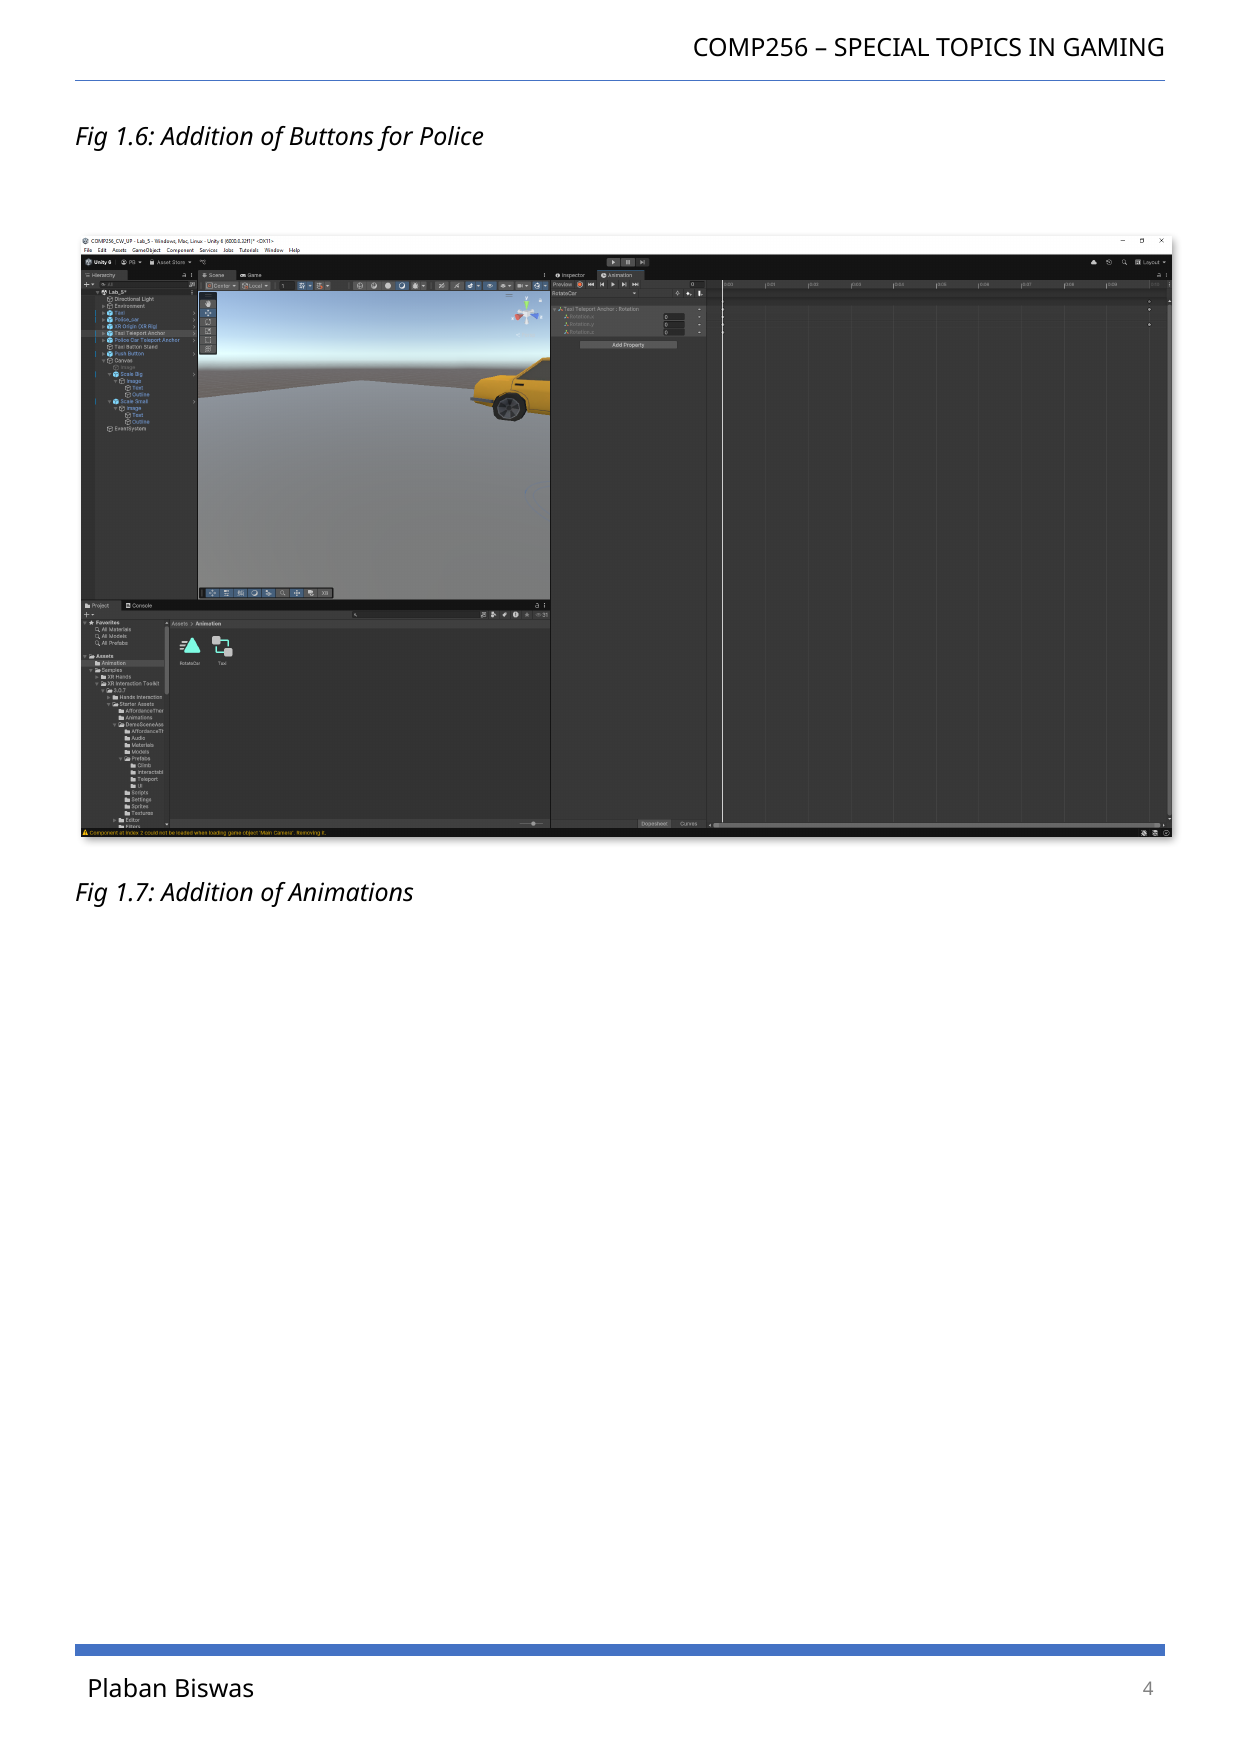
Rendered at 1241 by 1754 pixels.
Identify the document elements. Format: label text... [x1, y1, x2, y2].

text Fig 1.7: Addition of Animations [75, 874, 1165, 908]
text Fig 1.6: Addition of Buttons for Police [75, 119, 1165, 153]
picture [81, 236, 1172, 837]
